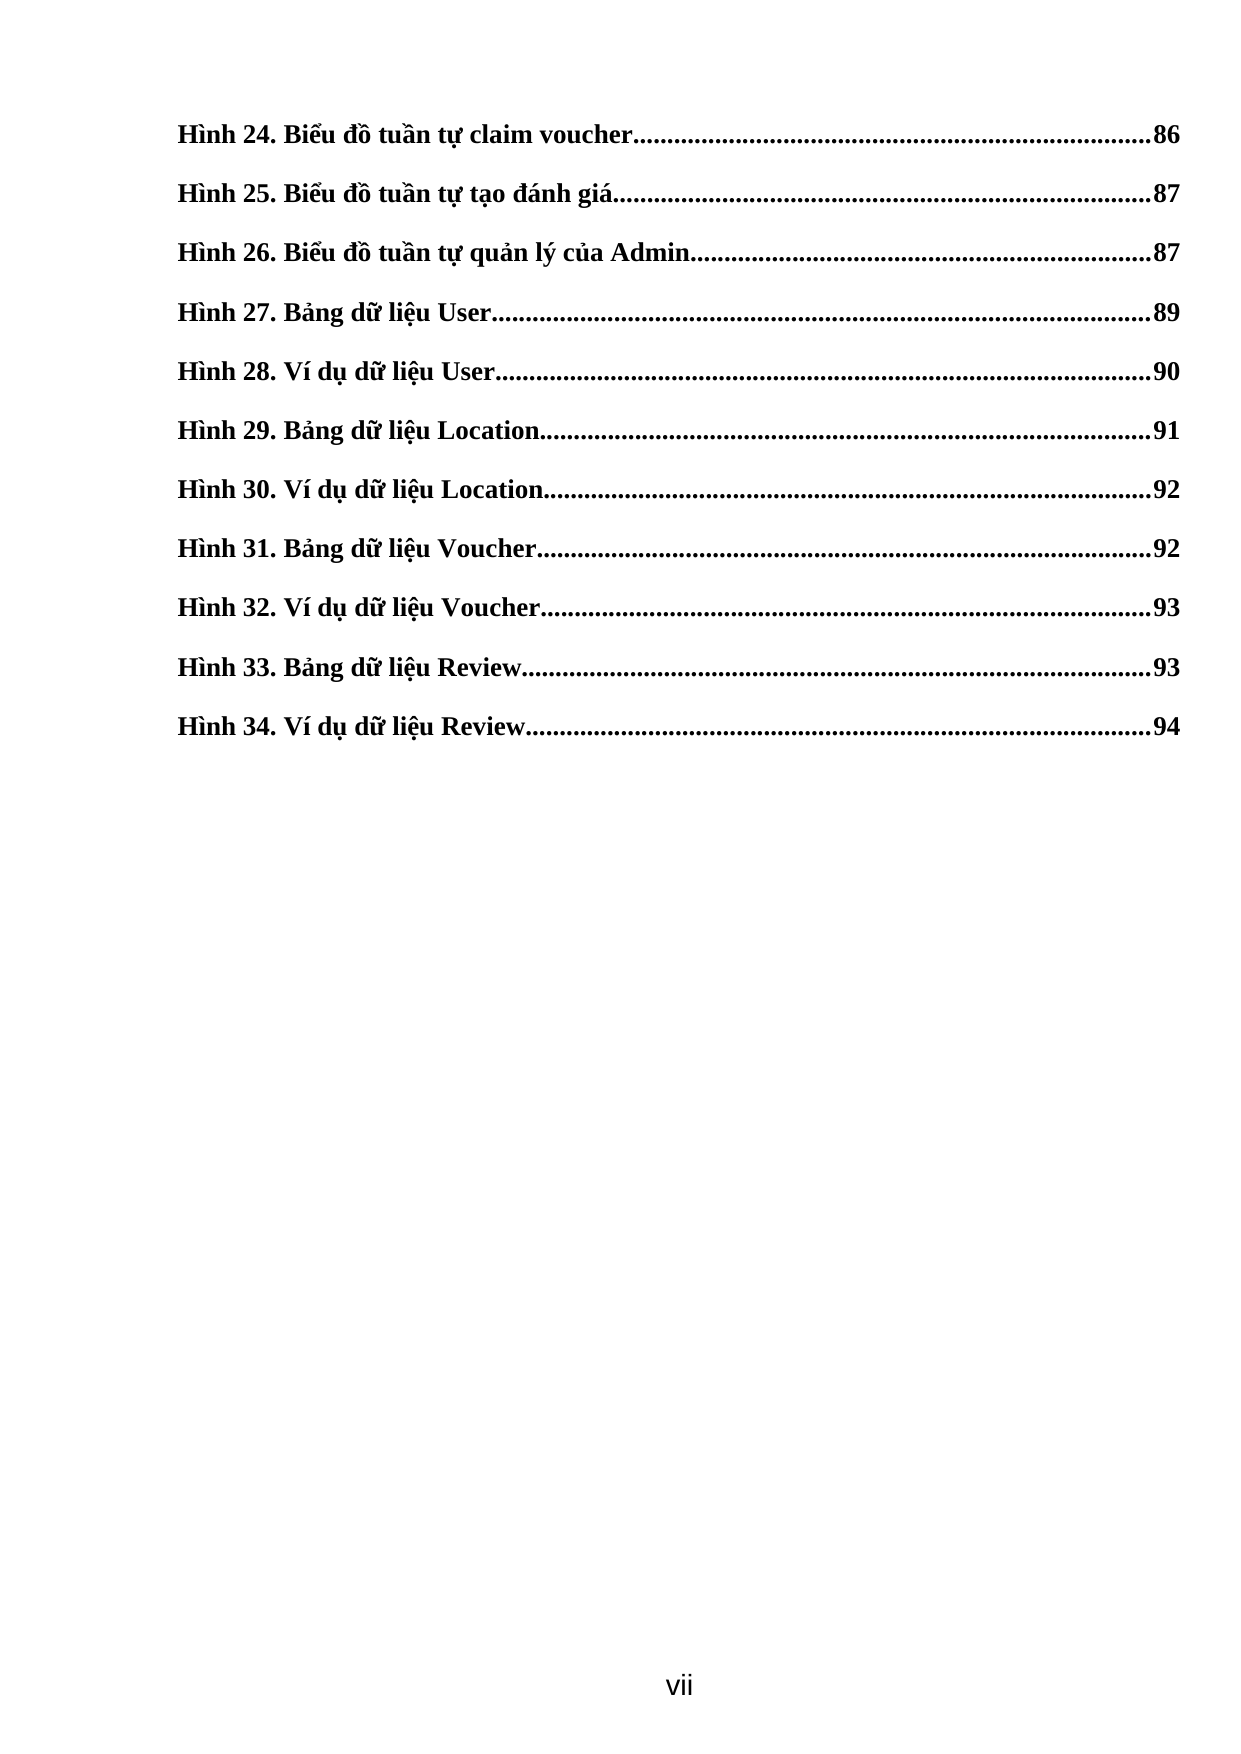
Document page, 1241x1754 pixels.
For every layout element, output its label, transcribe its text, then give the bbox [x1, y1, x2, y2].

text Hình 27. Bảng dữ liệu User 89 [177, 296, 1181, 327]
text Hình 24. Biểu đồ tuần tự claim voucher 86 [177, 118, 1181, 149]
text Hình 25. Biểu đồ tuần tự tạo đánh giá 87 [177, 177, 1181, 208]
text Hình 33. Bảng dữ liệu Review 93 [177, 651, 1181, 682]
text Hình 29. Bảng dữ liệu Location 91 [177, 414, 1181, 445]
text Hình 34. Ví dụ dữ liệu Review 94 [177, 710, 1181, 741]
text Hình 32. Ví dụ dữ liệu Voucher 93 [177, 591, 1181, 623]
text Hình 28. Ví dụ dữ liệu User 90 [177, 355, 1181, 386]
text Hình 31. Bảng dữ liệu Voucher 92 [177, 532, 1181, 563]
text Hình 30. Ví dụ dữ liệu Location 92 [177, 473, 1181, 504]
text Hình 26. Biểu đồ tuần tự quản lý của Admin 87 [177, 236, 1181, 268]
